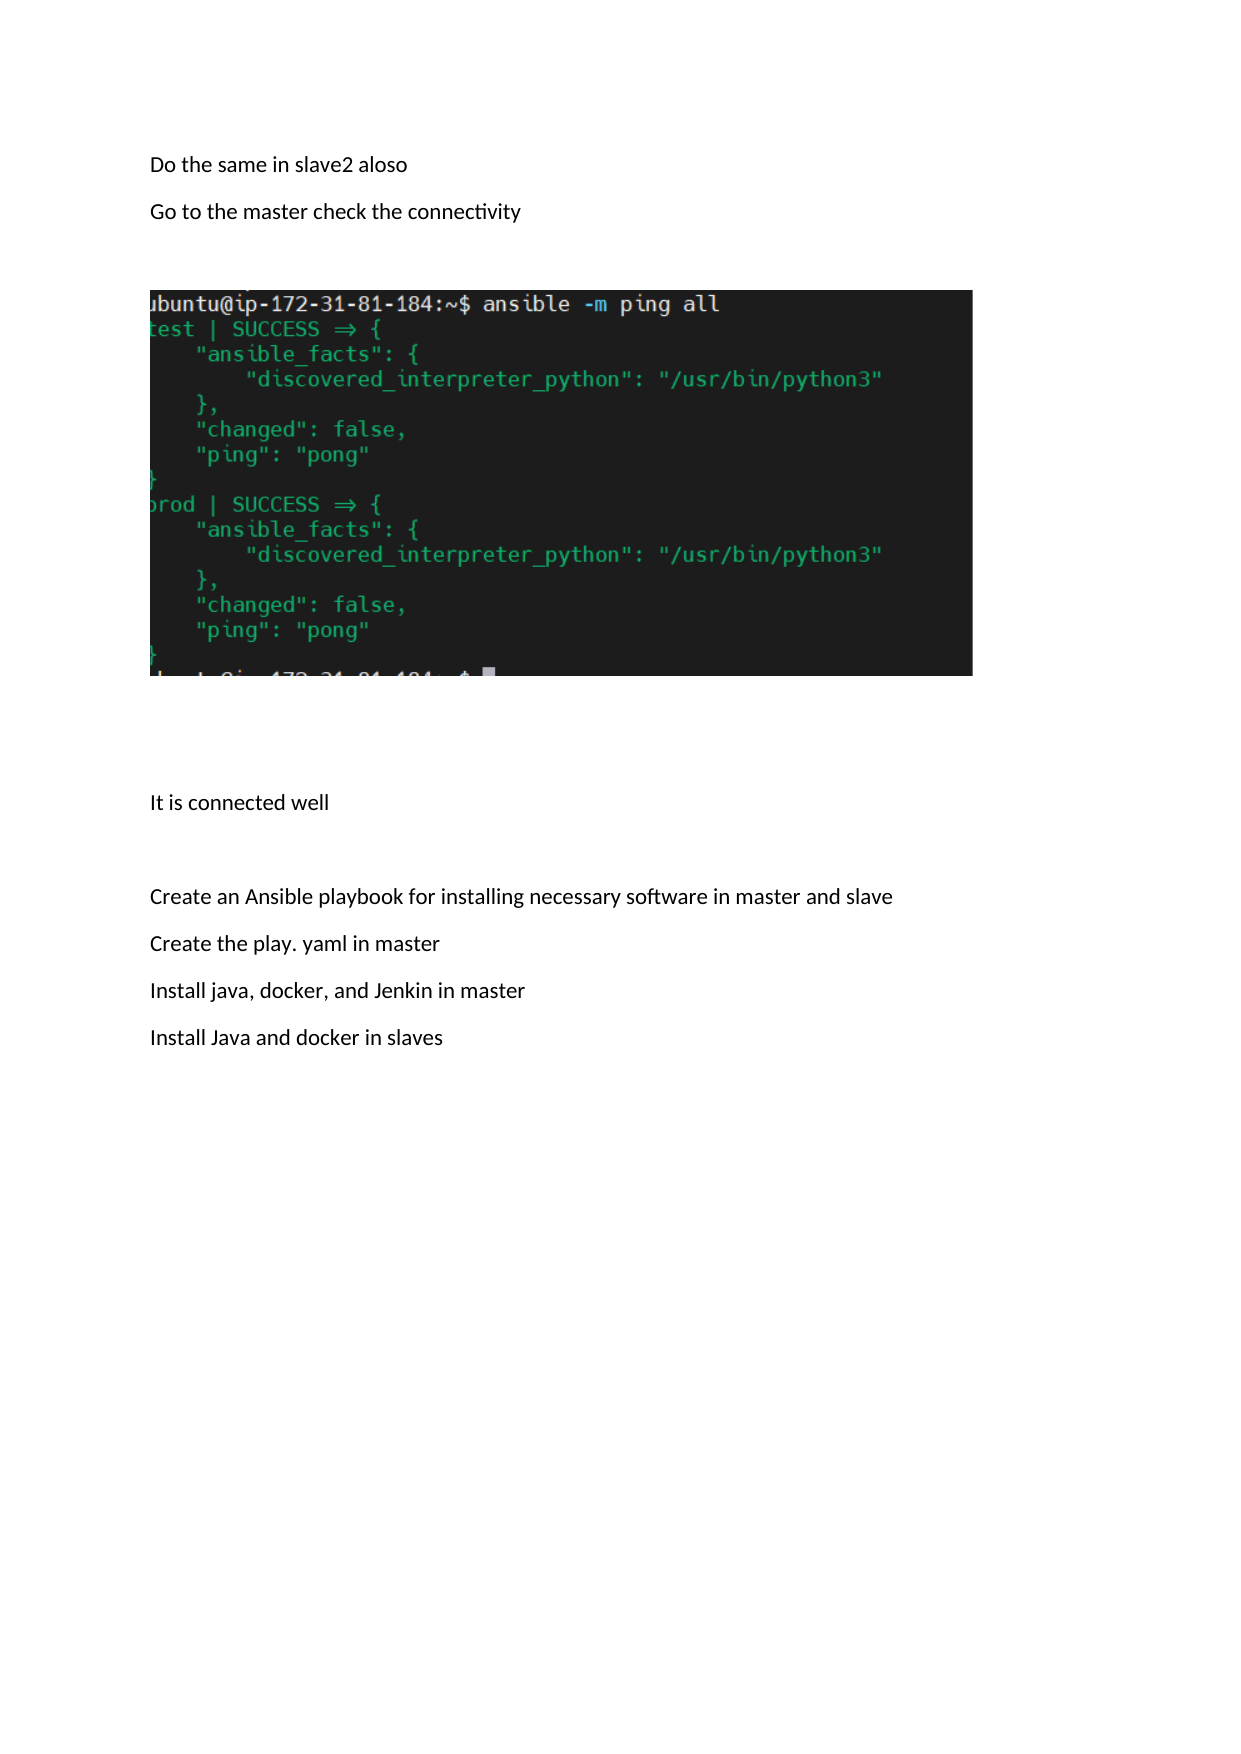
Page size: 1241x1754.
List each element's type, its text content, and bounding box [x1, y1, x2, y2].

text Install java, docker, and Jenkin in master [150, 976, 1090, 1004]
picture [150, 290, 973, 676]
text Do the same in slave2 aloso [150, 150, 1090, 178]
text It is connected well [150, 788, 1090, 816]
text Create the play. yaml in master [150, 929, 1090, 957]
text Go to the master check the connectivity [150, 197, 1090, 225]
text Install Java and docker in slaves [150, 1023, 1090, 1051]
text Create an Ansible playbook for installing necessary software in master and slave [150, 882, 1090, 910]
